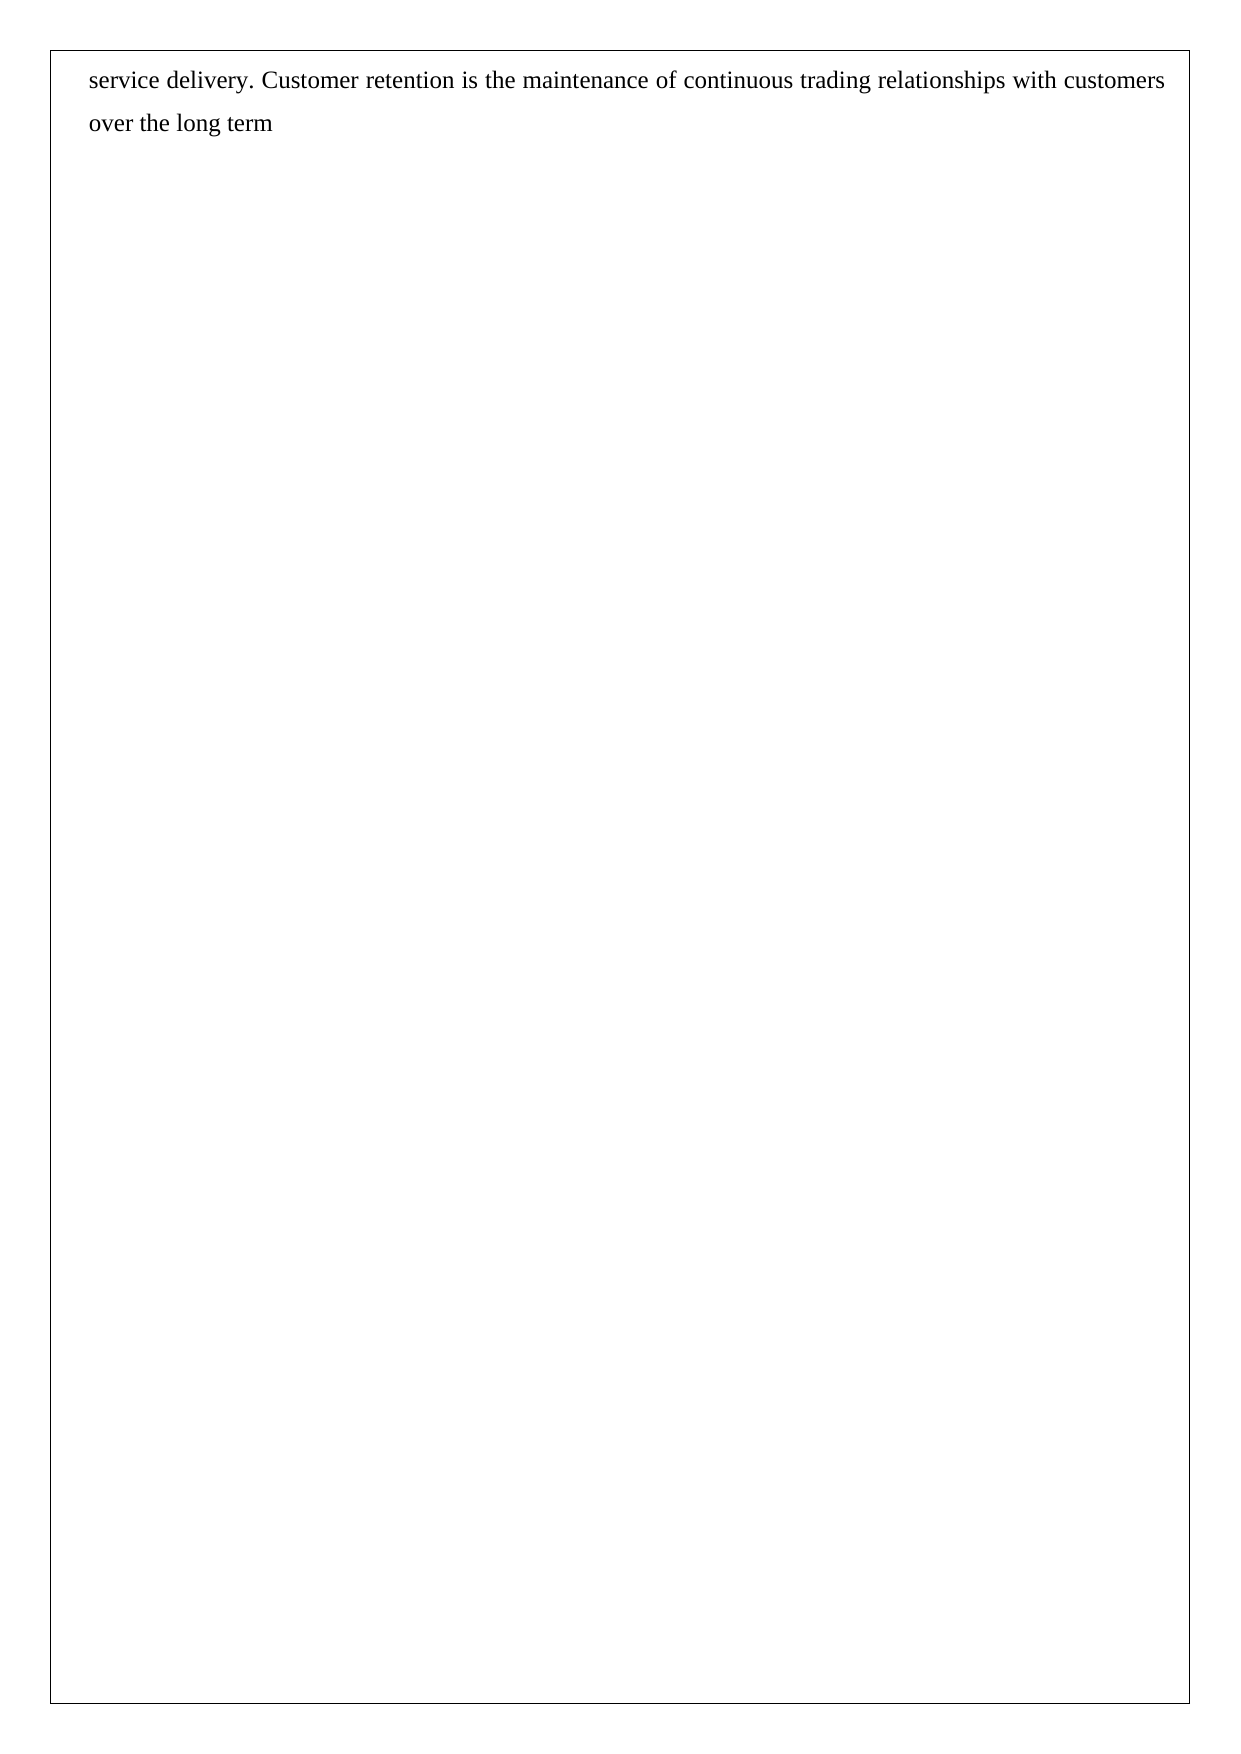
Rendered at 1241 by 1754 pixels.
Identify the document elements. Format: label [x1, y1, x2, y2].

text [89, 65, 1166, 137]
